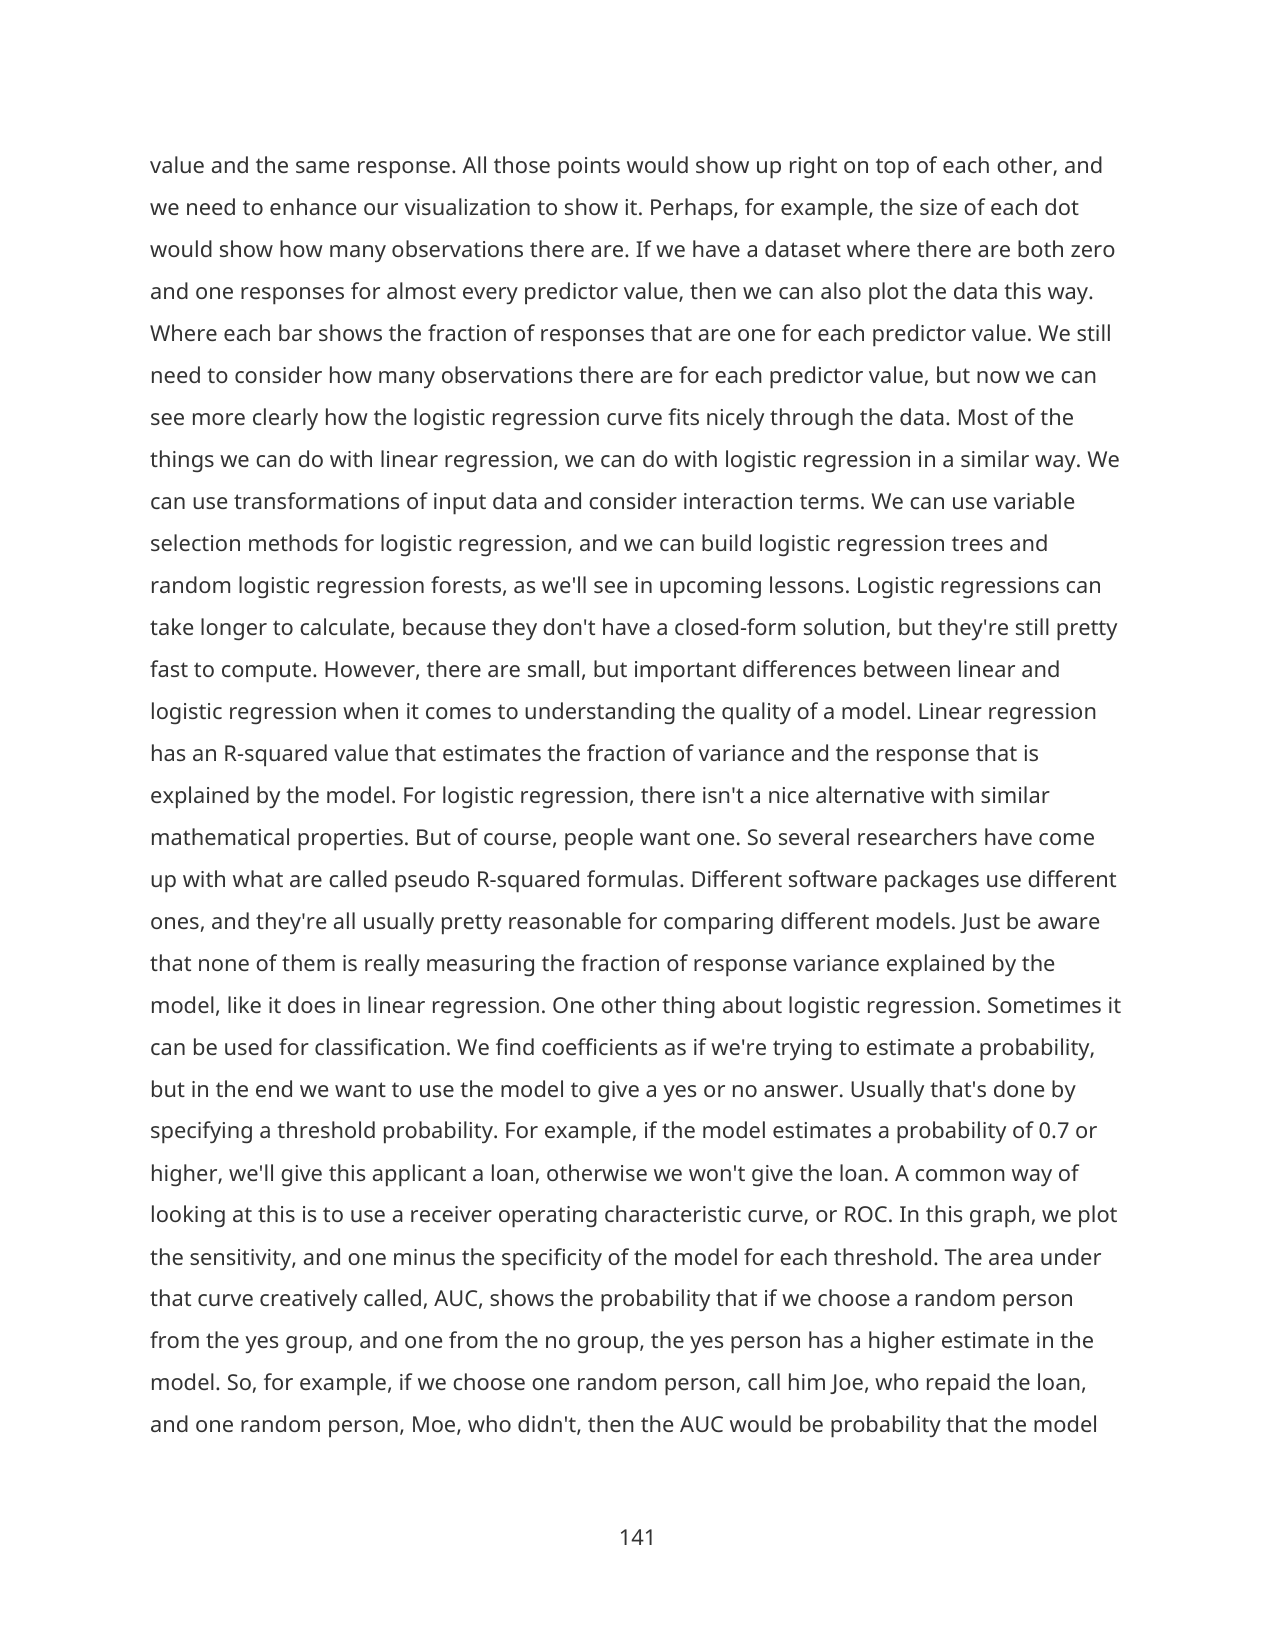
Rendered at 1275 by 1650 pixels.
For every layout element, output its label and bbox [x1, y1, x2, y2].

text [150, 150, 1125, 1439]
